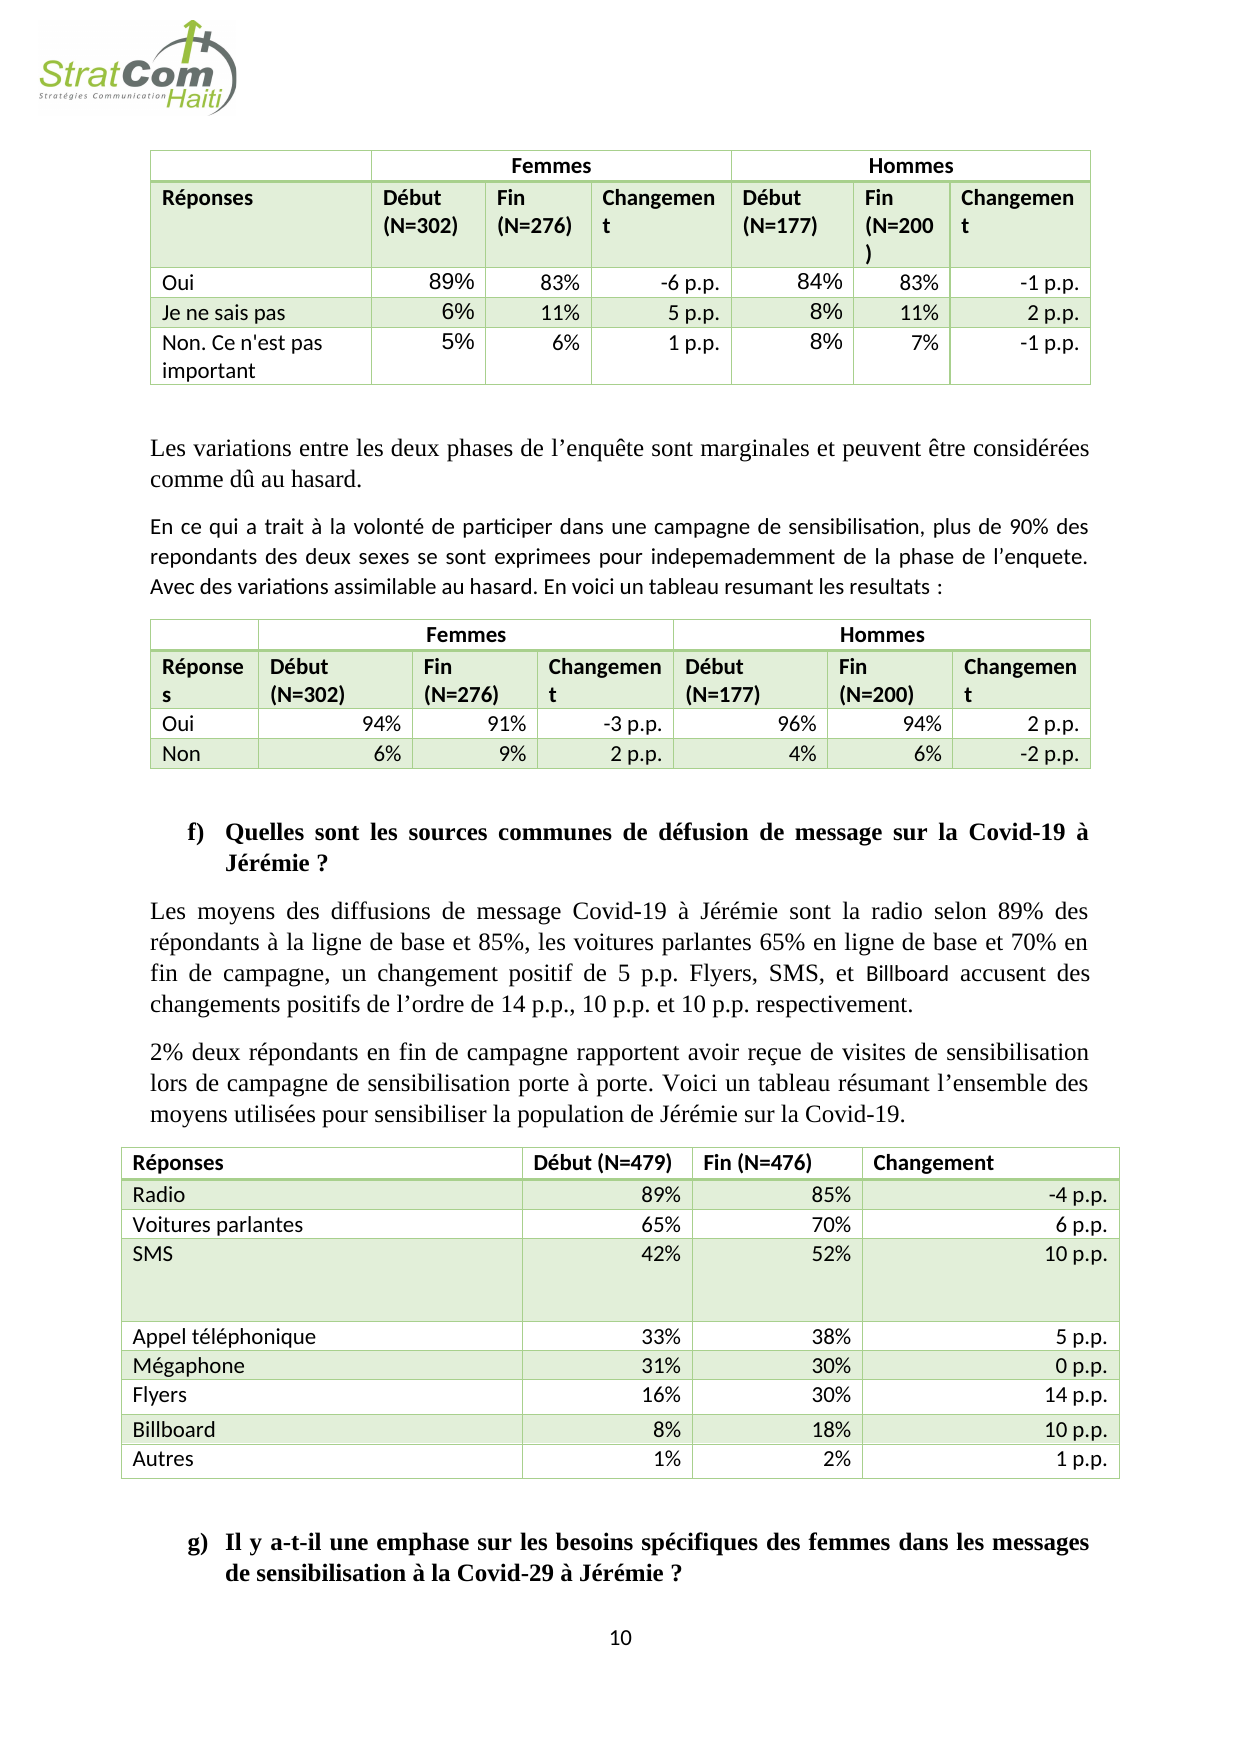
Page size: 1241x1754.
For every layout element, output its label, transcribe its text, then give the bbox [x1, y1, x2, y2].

table_cell 6% [372, 298, 485, 327]
table_cell 94% [259, 709, 412, 738]
table_cell Début (N=302) [372, 183, 485, 267]
table_cell 18% [693, 1415, 862, 1443]
table_header Réponses [122, 1148, 522, 1177]
table_cell Voitures parlantes [122, 1210, 522, 1238]
table_cell 30% [693, 1380, 862, 1414]
table_cell 52% [693, 1239, 862, 1321]
table_cell Flyers [122, 1380, 522, 1414]
table_cell 6 p.p. [863, 1210, 1119, 1238]
table_cell 84% [732, 268, 853, 297]
table_cell -6 p.p. [592, 268, 731, 297]
table_cell -4 p.p. [863, 1181, 1119, 1209]
table_cell 6% [828, 739, 952, 768]
table_cell Fin (N=276) [413, 652, 537, 708]
table_cell -1 p.p. [951, 268, 1090, 297]
table_cell 94% [828, 709, 952, 738]
table_header Femmes [372, 151, 731, 180]
table_cell 2 p.p. [951, 298, 1090, 327]
table_cell Radio [122, 1181, 522, 1209]
table_cell 83% [854, 268, 949, 297]
table_cell Fin (N=200) [828, 652, 952, 708]
table_cell 83% [486, 268, 591, 297]
table_cell 38% [693, 1322, 862, 1350]
text 2% deux répondants en fin de campagne rapportent avoir reçue de visites de sensibilisation lors de campagne de sensibilisation porte à porte. Voici un tableau résumant l’ensemble des moyens utilisées pour sensibiliser la population de Jérémie sur la Covid-19. [150, 1037, 1090, 1128]
table_cell Changement [953, 652, 1090, 708]
table_header Hommes [732, 151, 1090, 180]
list Quelles sont les sources communes de défusion de message sur la Covid-19 à Jérémie ? [187, 817, 1090, 877]
table_cell 10 p.p. [863, 1415, 1119, 1443]
table_cell 11% [854, 298, 949, 327]
table_cell 9% [413, 739, 537, 768]
table_header [151, 620, 258, 649]
table_cell Oui [151, 709, 258, 738]
table_cell 1 p.p. [592, 328, 731, 384]
table_header Femmes [259, 620, 673, 649]
table_cell Billboard [122, 1415, 522, 1443]
table_cell 5 p.p. [592, 298, 731, 327]
table_cell -3 p.p. [538, 709, 673, 738]
table_cell 33% [523, 1322, 692, 1350]
table_cell Oui [151, 268, 371, 297]
table_cell Je ne sais pas [151, 298, 371, 327]
table_cell 11% [486, 298, 591, 327]
table_header Fin (N=476) [693, 1148, 862, 1177]
table_cell 4% [674, 739, 827, 768]
table_cell 1 p.p. [863, 1445, 1119, 1478]
table_cell 14 p.p. [863, 1380, 1119, 1414]
table_cell 1% [523, 1445, 692, 1478]
table_cell Non [151, 739, 258, 768]
table_cell 5% [372, 328, 485, 384]
table_cell 2 p.p. [538, 739, 673, 768]
list Il y a-t-il une emphase sur les besoins spécifiques des femmes dans les messages de sensibilisation à la Covid-29 à Jérémie ? [187, 1527, 1090, 1587]
table_cell 65% [523, 1210, 692, 1238]
text Les variations entre les deux phases de l’enquête sont marginales et peuvent être considérées comme dû au hasard. [150, 433, 1090, 493]
picture [37, 20, 237, 116]
table_cell 8% [523, 1415, 692, 1443]
table_header [151, 151, 371, 180]
table_cell Réponses [151, 183, 371, 267]
table_cell 16% [523, 1380, 692, 1414]
table_cell Mégaphone [122, 1351, 522, 1379]
text Les moyens des diffusions de message Covid-19 à Jérémie sont la radio selon 89% des répondants à la ligne de base et 85%, les voitures parlantes 65% en ligne de base et 70% en fin de campagne, un changement positif de 5 p.p. Flyers, SMS, et Billboard accusent des changements positifs de l’ordre de 14 p.p., 10 p.p. et 10 p.p. respectivement. [150, 896, 1090, 1018]
table_cell 31% [523, 1351, 692, 1379]
table_cell 30% [693, 1351, 862, 1379]
table_cell 89% [523, 1181, 692, 1209]
table_cell Début (N=177) [732, 183, 853, 267]
table_cell 8% [732, 298, 853, 327]
table_cell 8% [732, 328, 853, 384]
table_cell -2 p.p. [953, 739, 1090, 768]
text En ce qui a trait à la volonté de participer dans une campagne de sensibilisation, plus de 90% des repondants des deux sexes se sont exprimees pour indepemademment de la phase de l’enquete. Avec des variations assimilable au hasard. En voici un tableau resumant les resultats : [150, 512, 1090, 600]
table_cell Fin (N=200) [854, 183, 949, 267]
table_cell Changement [951, 183, 1090, 267]
table_cell 10 p.p. [863, 1239, 1119, 1321]
table_header Changement [863, 1148, 1119, 1177]
table_cell 42% [523, 1239, 692, 1321]
table_header Hommes [674, 620, 1090, 649]
table_cell Autres [122, 1445, 522, 1478]
table_cell Réponses [151, 652, 258, 708]
table_cell 70% [693, 1210, 862, 1238]
table_cell 96% [674, 709, 827, 738]
table_cell -1 p.p. [951, 328, 1090, 384]
table_cell 2% [693, 1445, 862, 1478]
table_cell Fin (N=276) [486, 183, 591, 267]
table_cell 91% [413, 709, 537, 738]
table_cell 6% [486, 328, 591, 384]
table_cell 5 p.p. [863, 1322, 1119, 1350]
table_cell SMS [122, 1239, 522, 1321]
table_header Début (N=479) [523, 1148, 692, 1177]
table_cell 6% [259, 739, 412, 768]
table_cell Non. Ce n'est pas important [151, 328, 371, 384]
table_cell Changement [592, 183, 731, 267]
table_cell Début (N=302) [259, 652, 412, 708]
table_cell Changement [538, 652, 673, 708]
table_cell Début (N=177) [674, 652, 827, 708]
table_cell 89% [372, 268, 485, 297]
table_cell 7% [854, 328, 949, 384]
table_cell 85% [693, 1181, 862, 1209]
table_cell Appel téléphonique [122, 1322, 522, 1350]
table_cell 0 p.p. [863, 1351, 1119, 1379]
table_cell 2 p.p. [953, 709, 1090, 738]
